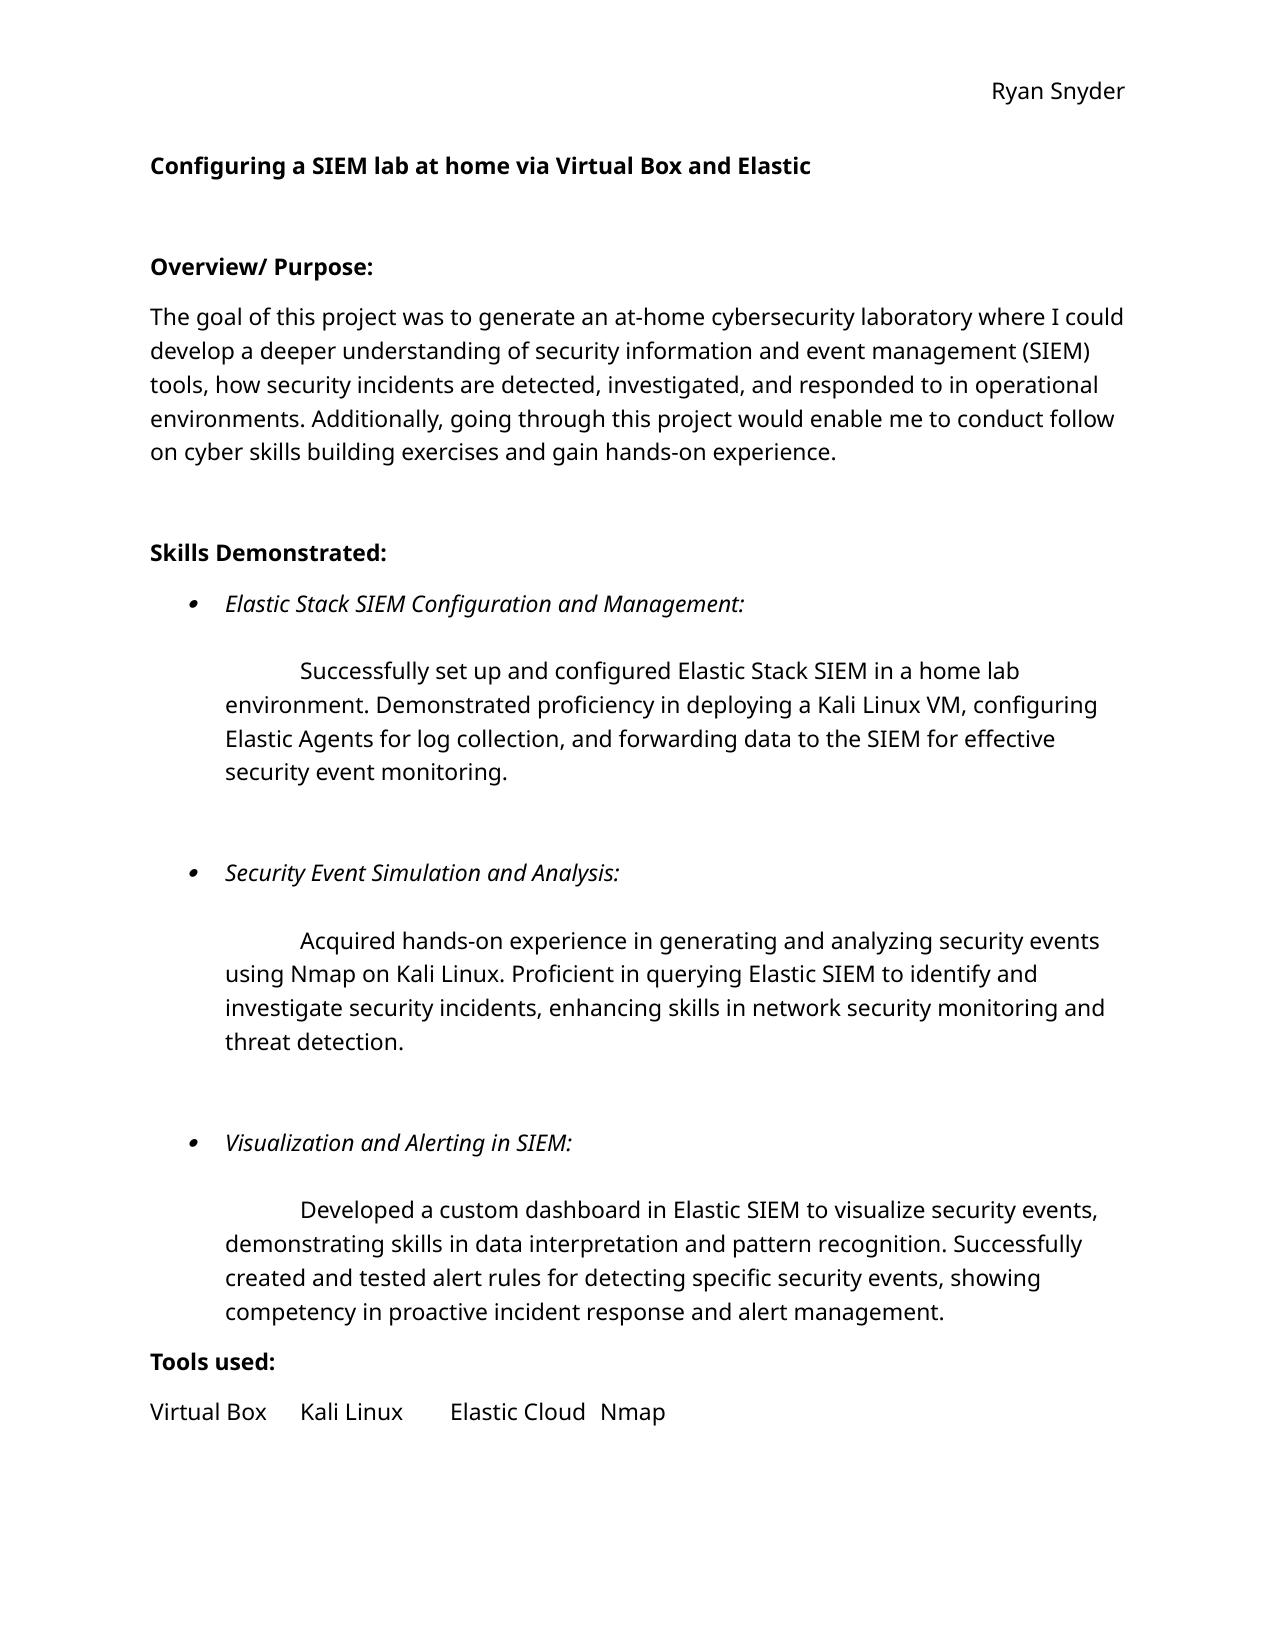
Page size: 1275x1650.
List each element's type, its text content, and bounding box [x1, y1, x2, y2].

text The goal of this project was to generate an at-home cybersecurity laboratory where I could develop a deeper understanding of security information and event management (SIEM) tools, how security incidents are detected, investigated, and responded to in operational environments. Additionally, going through this project would enable me to conduct follow on cyber skills building exercises and gain hands-on experience. [150, 301, 1125, 467]
list Elastic Stack SIEM Configuration and Management: [187, 587, 1125, 619]
text Tools used: [150, 1346, 1125, 1377]
text Virtual Box Kali Linux Elastic Cloud Nmap [150, 1396, 1125, 1427]
text Configuring a SIEM lab at home via Virtual Box and Elastic [150, 150, 1125, 181]
list Acquired hands-on experience in generating and analyzing security events using Nmap on Kali Linux. Proficient in querying Elastic SIEM to identify and investigate security incidents, enhancing skills in network security monitoring and threat detection. [225, 924, 1125, 1057]
list Developed a custom dashboard in Elastic SIEM to visualize security events, demonstrating skills in data interpretation and pattern recognition. Successfully created and tested alert rules for detecting specific security events, showing competency in proactive incident response and alert management. [225, 1194, 1125, 1327]
text Skills Demonstrated: [150, 537, 1125, 568]
list Visualization and Alerting in SIEM: [187, 1127, 1125, 1158]
list Successfully set up and configured Elastic Stack SIEM in a home lab environment. Demonstrated proficiency in deploying a Kali Linux VM, configuring Elastic Agents for log collection, and forwarding data to the SIEM for effective security event monitoring. [225, 655, 1125, 787]
text Overview/ Purpose: [150, 251, 1125, 282]
list Security Event Simulation and Analysis: [187, 857, 1125, 888]
